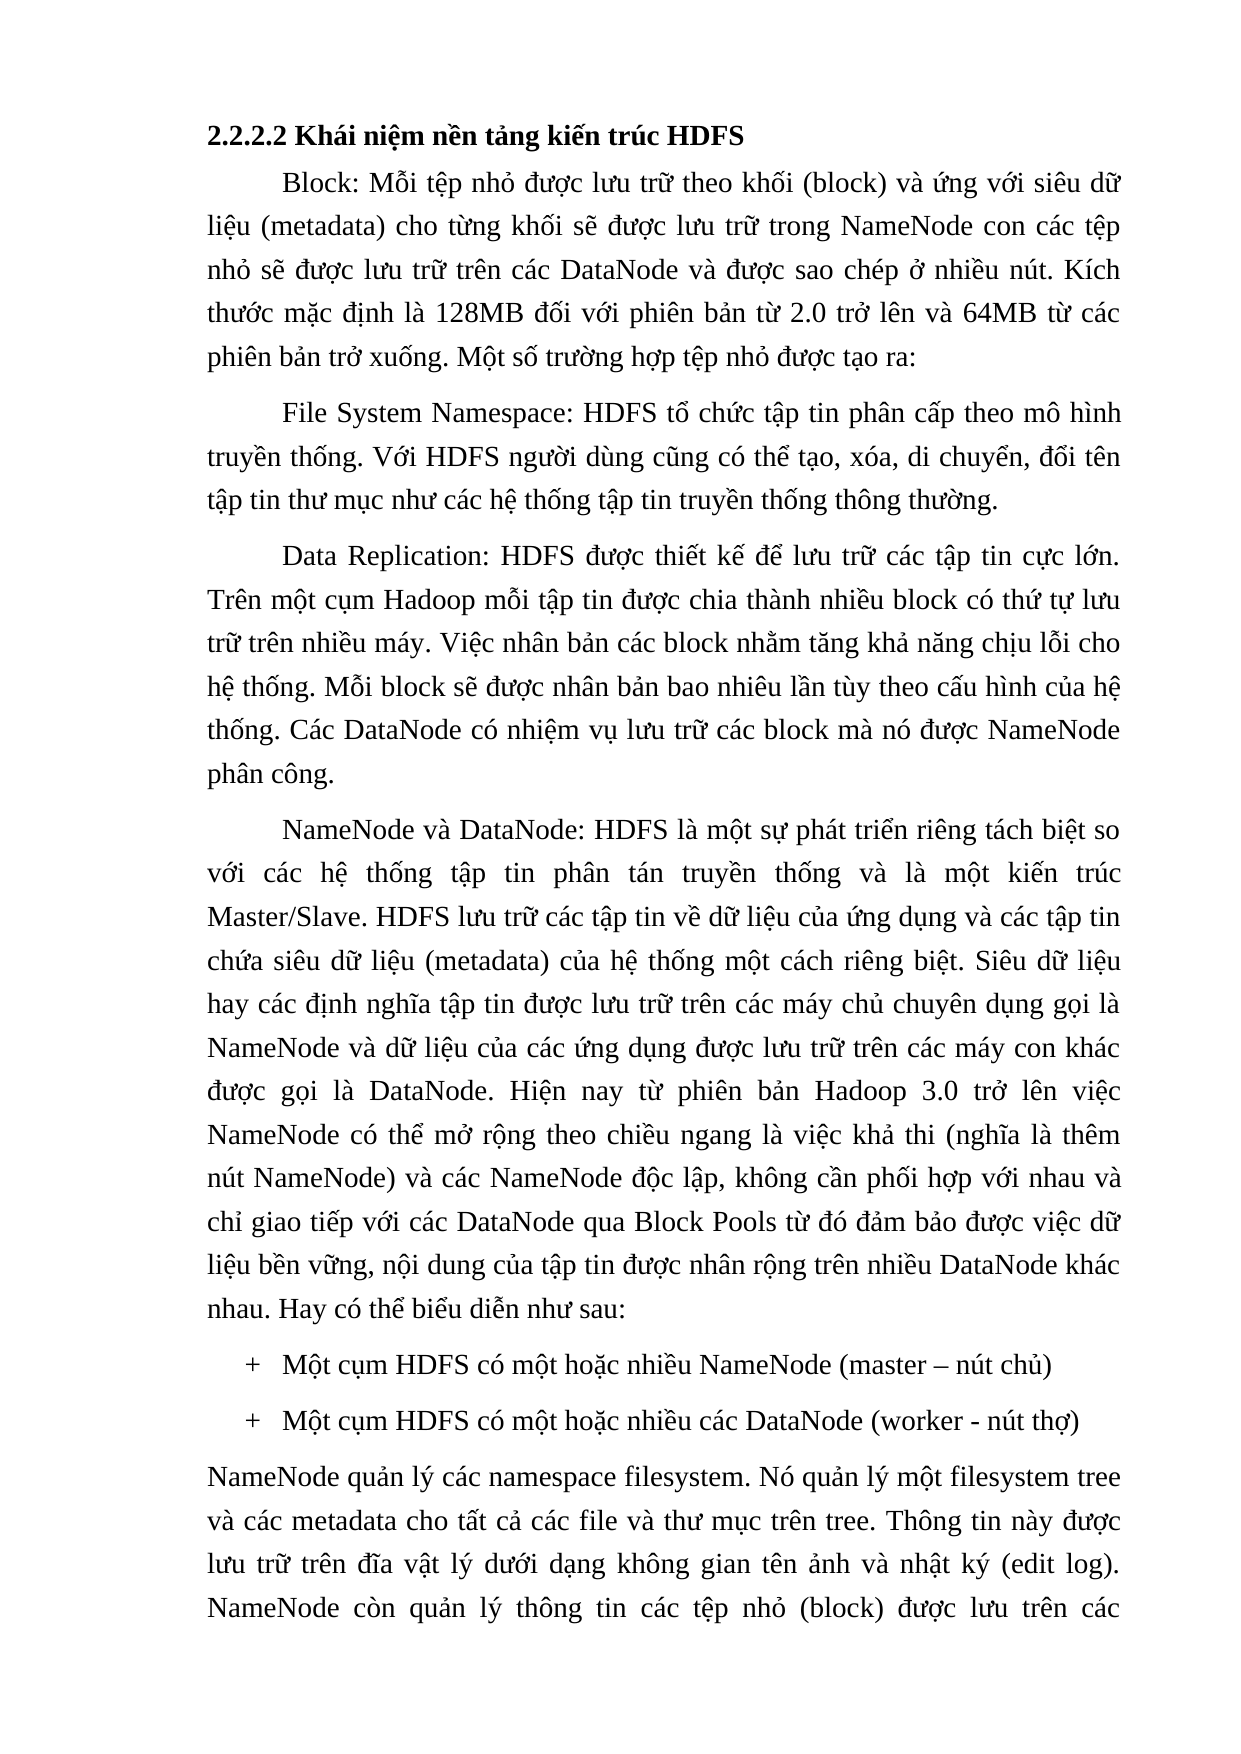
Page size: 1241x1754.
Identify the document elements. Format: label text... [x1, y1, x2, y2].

text File System Namespace: HDFS tổ chức tập tin phân cấp theo mô hình truyền thống. Với HDFS người dùng cũng có thể tạo, xóa, di chuyển, đổi tên tập tin thư mục như các hệ thống tập tin truyền thống thông thường. [207, 395, 1122, 516]
text Block: Mỗi tệp nhỏ được lưu trữ theo khối (block) và ứng với siêu dữ liệu (metadata) cho từng khối sẽ được lưu trữ trong NameNode con các tệp nhỏ sẽ được lưu trữ trên các DataNode và được sao chép ở nhiều nút. Kích thước mặc định là 128MB đối với phiên bản từ 2.0 trở lên và 64MB từ các phiên bản trở xuống. Một số trường hợp tệp nhỏ được tạo ra: [207, 165, 1122, 373]
list Một cụm HDFS có một hoặc nhiều các DataNode (worker - nút thợ) [244, 1403, 1122, 1437]
text NameNode và DataNode: HDFS là một sự phát triển riêng tách biệt so với các hệ thống tập tin phân tán truyền thống và là một kiến trúc Master/Slave. HDFS lưu trữ các tập tin về dữ liệu của ứng dụng và các tập tin chứa siêu dữ liệu (metadata) của hệ thống một cách riêng biệt. Siêu dữ liệu hay các định nghĩa tập tin được lưu trữ trên các máy chủ chuyên dụng gọi là NameNode và dữ liệu của các ứng dụng được lưu trữ trên các máy con khác được gọi là DataNode. Hiện nay từ phiên bản Hadoop 3.0 trở lên việc NameNode có thể mở rộng theo chiều ngang là việc khả thi (nghĩa là thêm nút NameNode) và các NameNode độc lập, không cần phối hợp với nhau và chỉ giao tiếp với các DataNode qua Block Pools từ đó đảm bảo được việc dữ liệu bền vững, nội dung của tập tin được nhân rộng trên nhiều DataNode khác nhau. Hay có thể biểu diễn như sau: [207, 812, 1122, 1324]
subtitle 2.2.2.2 Khái niệm nền tảng kiến trúc HDFS [207, 118, 1122, 152]
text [207, 1459, 1122, 1623]
list Một cụm HDFS có một hoặc nhiều NameNode (master – nút chủ) [244, 1347, 1122, 1381]
text Data Replication: HDFS được thiết kế để lưu trữ các tập tin cực lớn. Trên một cụm Hadoop mỗi tập tin được chia thành nhiều block có thứ tự lưu trữ trên nhiều máy. Việc nhân bản các block nhằm tăng khả năng chịu lỗi cho hệ thống. Mỗi block sẽ được nhân bản bao nhiêu lần tùy theo cấu hình của hệ thống. Các DataNode có nhiệm vụ lưu trữ các block mà nó được NameNode phân công. [207, 538, 1122, 789]
